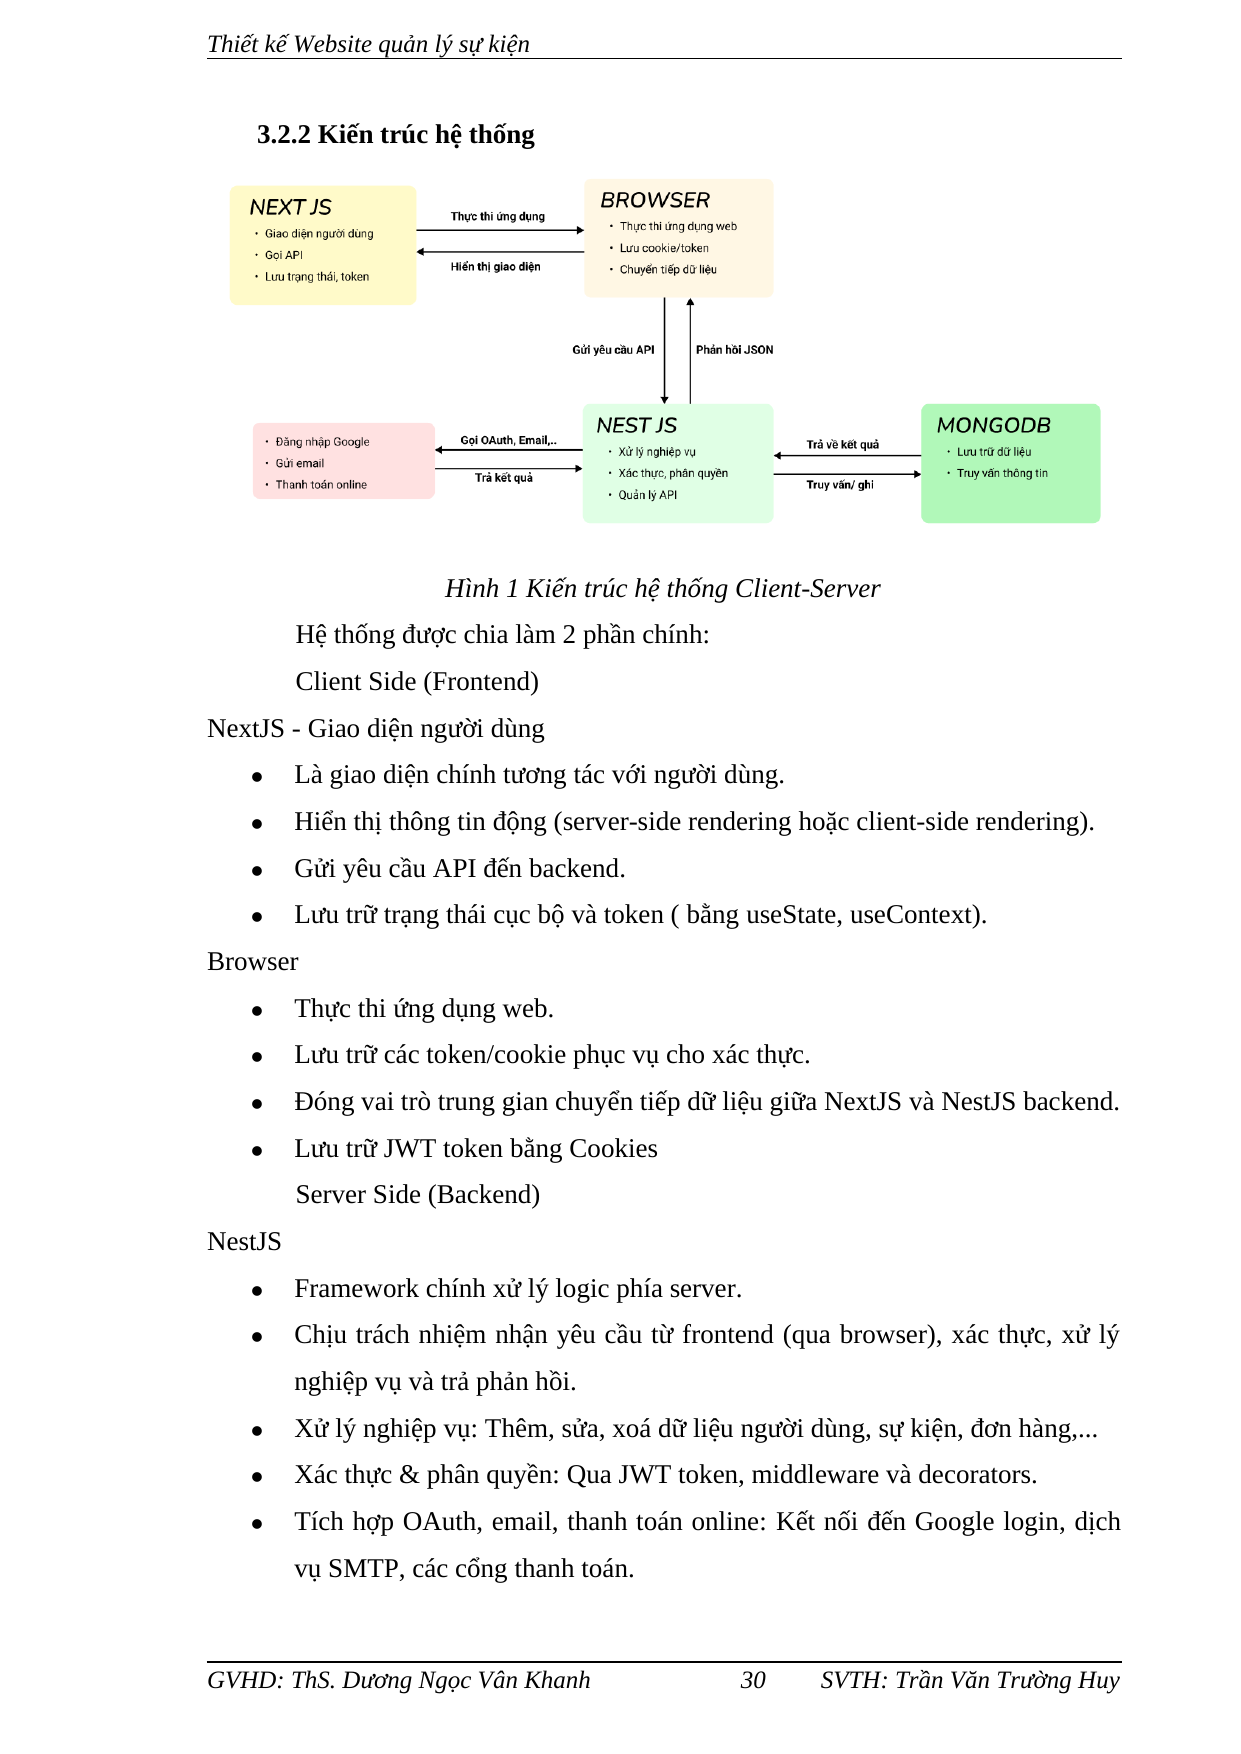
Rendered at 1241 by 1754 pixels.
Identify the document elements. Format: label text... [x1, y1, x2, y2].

text Server Side (Backend) [207, 1178, 1122, 1210]
list Framework chính xử lý logic phía server. [251, 1272, 1122, 1303]
list Chịu trách nhiệm nhận yêu cầu từ frontend (qua browser), xác thực, xử lý nghiệp vụ và trả phản hồi. [251, 1318, 1122, 1396]
list Lưu trữ các token/cookie phục vụ cho xác thực. [251, 1038, 1122, 1070]
picture [206, 165, 1122, 558]
text NestJS [207, 1225, 1122, 1256]
list Gửi yêu cầu API đến backend. [251, 852, 1122, 883]
text Browser [207, 945, 1122, 976]
list Hiển thị thông tin động (server-side rendering hoặc client-side rendering). [251, 805, 1122, 836]
list Xác thực & phân quyền: Qua JWT token, middleware và decorators. [251, 1458, 1122, 1490]
text Client Side (Frontend) [207, 665, 1122, 696]
subtitle Kiến trúc hệ thống [257, 118, 1122, 150]
list Tích hợp OAuth, email, thanh toán online: Kết nối đến Google login, dịch vụ SMTP, các cổng thanh toán. [251, 1505, 1122, 1583]
list Xử lý nghiệp vụ: Thêm, sửa, xoá dữ liệu người dùng, sự kiện, đơn hàng,... [251, 1412, 1122, 1443]
list Thực thi ứng dụng web. [251, 992, 1122, 1023]
list Lưu trữ JWT token bằng Cookies [251, 1132, 1122, 1163]
text NextJS - Giao diện người dùng [207, 712, 1122, 743]
list Lưu trữ trạng thái cục bộ và token ( bằng useState, useContext). [251, 898, 1122, 930]
list Là giao diện chính tương tác với người dùng. [251, 758, 1122, 790]
list Đóng vai trò trung gian chuyển tiếp dữ liệu giữa NextJS và NestJS backend. [251, 1085, 1122, 1116]
text Hệ thống được chia làm 2 phần chính: [207, 618, 1122, 650]
